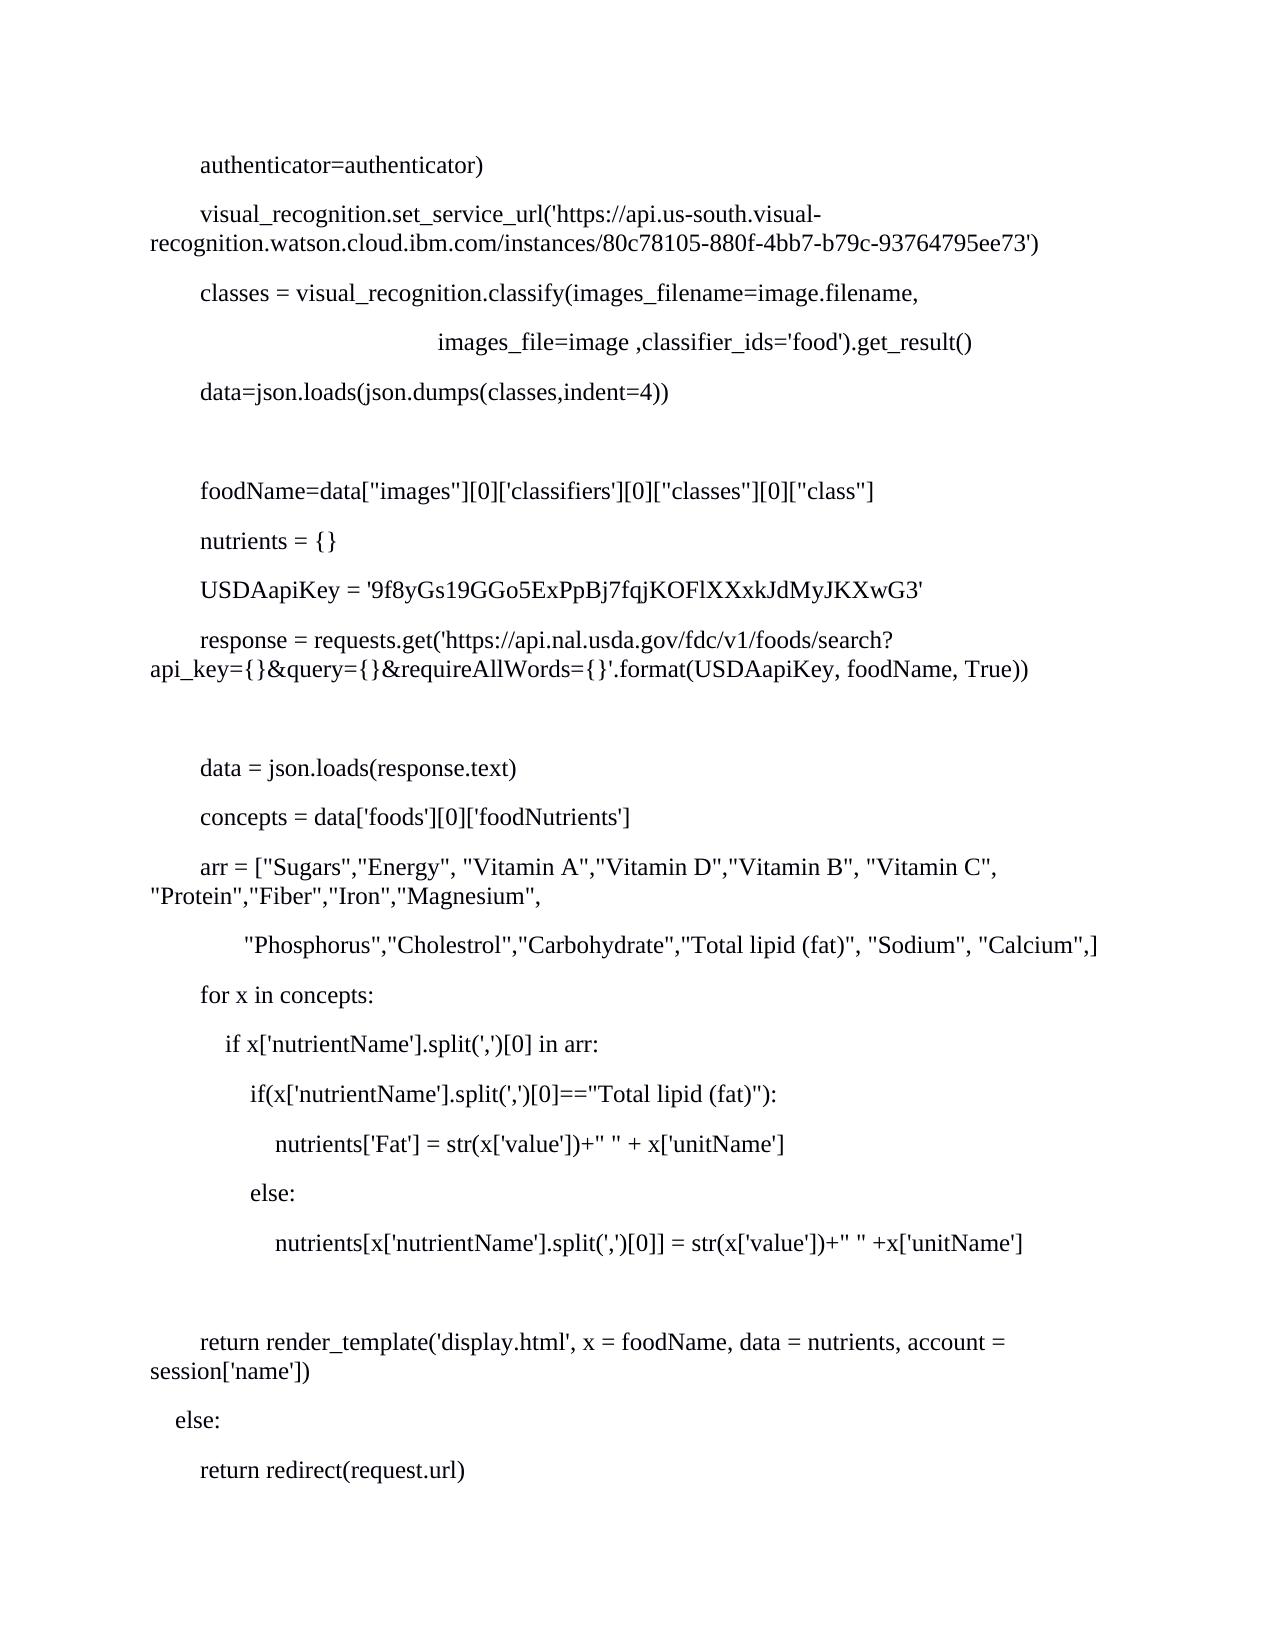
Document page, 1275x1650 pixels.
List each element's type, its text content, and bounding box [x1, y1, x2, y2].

text data = json.loads(response.text) [150, 753, 1125, 782]
text response = requests.get('https://api.nal.usda.gov/fdc/v1/foods/search?api_key={}&query={}&requireAllWords={}'.format(USDAapiKey, foodName, True)) [150, 625, 1125, 682]
text if x['nutrientName'].split(',')[0] in arr: [150, 1029, 1125, 1058]
text visual_recognition.set_service_url('https://api.us-south.visual-recognition.watson.cloud.ibm.com/instances/80c78105-880f-4bb7-b79c-93764795ee73') [150, 199, 1125, 257]
text arr = ["Sugars","Energy", "Vitamin A","Vitamin D","Vitamin B", "Vitamin C", "Protein","Fiber","Iron","Magnesium", [150, 852, 1125, 909]
text else: [150, 1405, 1125, 1434]
text foodName=data["images"][0]['classifiers'][0]["classes"][0]["class"] [150, 476, 1125, 505]
text classes = visual_recognition.classify(images_filename=image.filename, [150, 278, 1125, 307]
text else: [150, 1178, 1125, 1207]
text images_file=image ,classifier_ids='food').get_result() [150, 327, 1125, 356]
text concepts = data['foods'][0]['foodNutrients'] [150, 802, 1125, 831]
text nutrients['Fat'] = str(x['value'])+" " + x['unitName'] [150, 1129, 1125, 1157]
text authenticator=authenticator) [150, 150, 1125, 179]
text nutrients[x['nutrientName'].split(',')[0]] = str(x['value'])+" " +x['unitName'] [150, 1228, 1125, 1257]
text nutrients = {} [150, 526, 1125, 554]
text if(x['nutrientName'].split(',')[0]=="Total lipid (fat)"): [150, 1079, 1125, 1108]
text data=json.loads(json.dumps(classes,indent=4)) [150, 377, 1125, 406]
text return redirect(request.url) [150, 1455, 1125, 1484]
text USDAapiKey = '9f8yGs19GGo5ExPpBj7fqjKOFlXXxkJdMyJKXwG3' [150, 575, 1125, 604]
text return render_template('display.html', x = foodName, data = nutrients, account = session['name']) [150, 1327, 1125, 1384]
text for x in concepts: [150, 980, 1125, 1009]
text "Phosphorus","Cholestrol","Carbohydrate","Total lipid (fat)", "Sodium", "Calcium",] [150, 930, 1125, 959]
